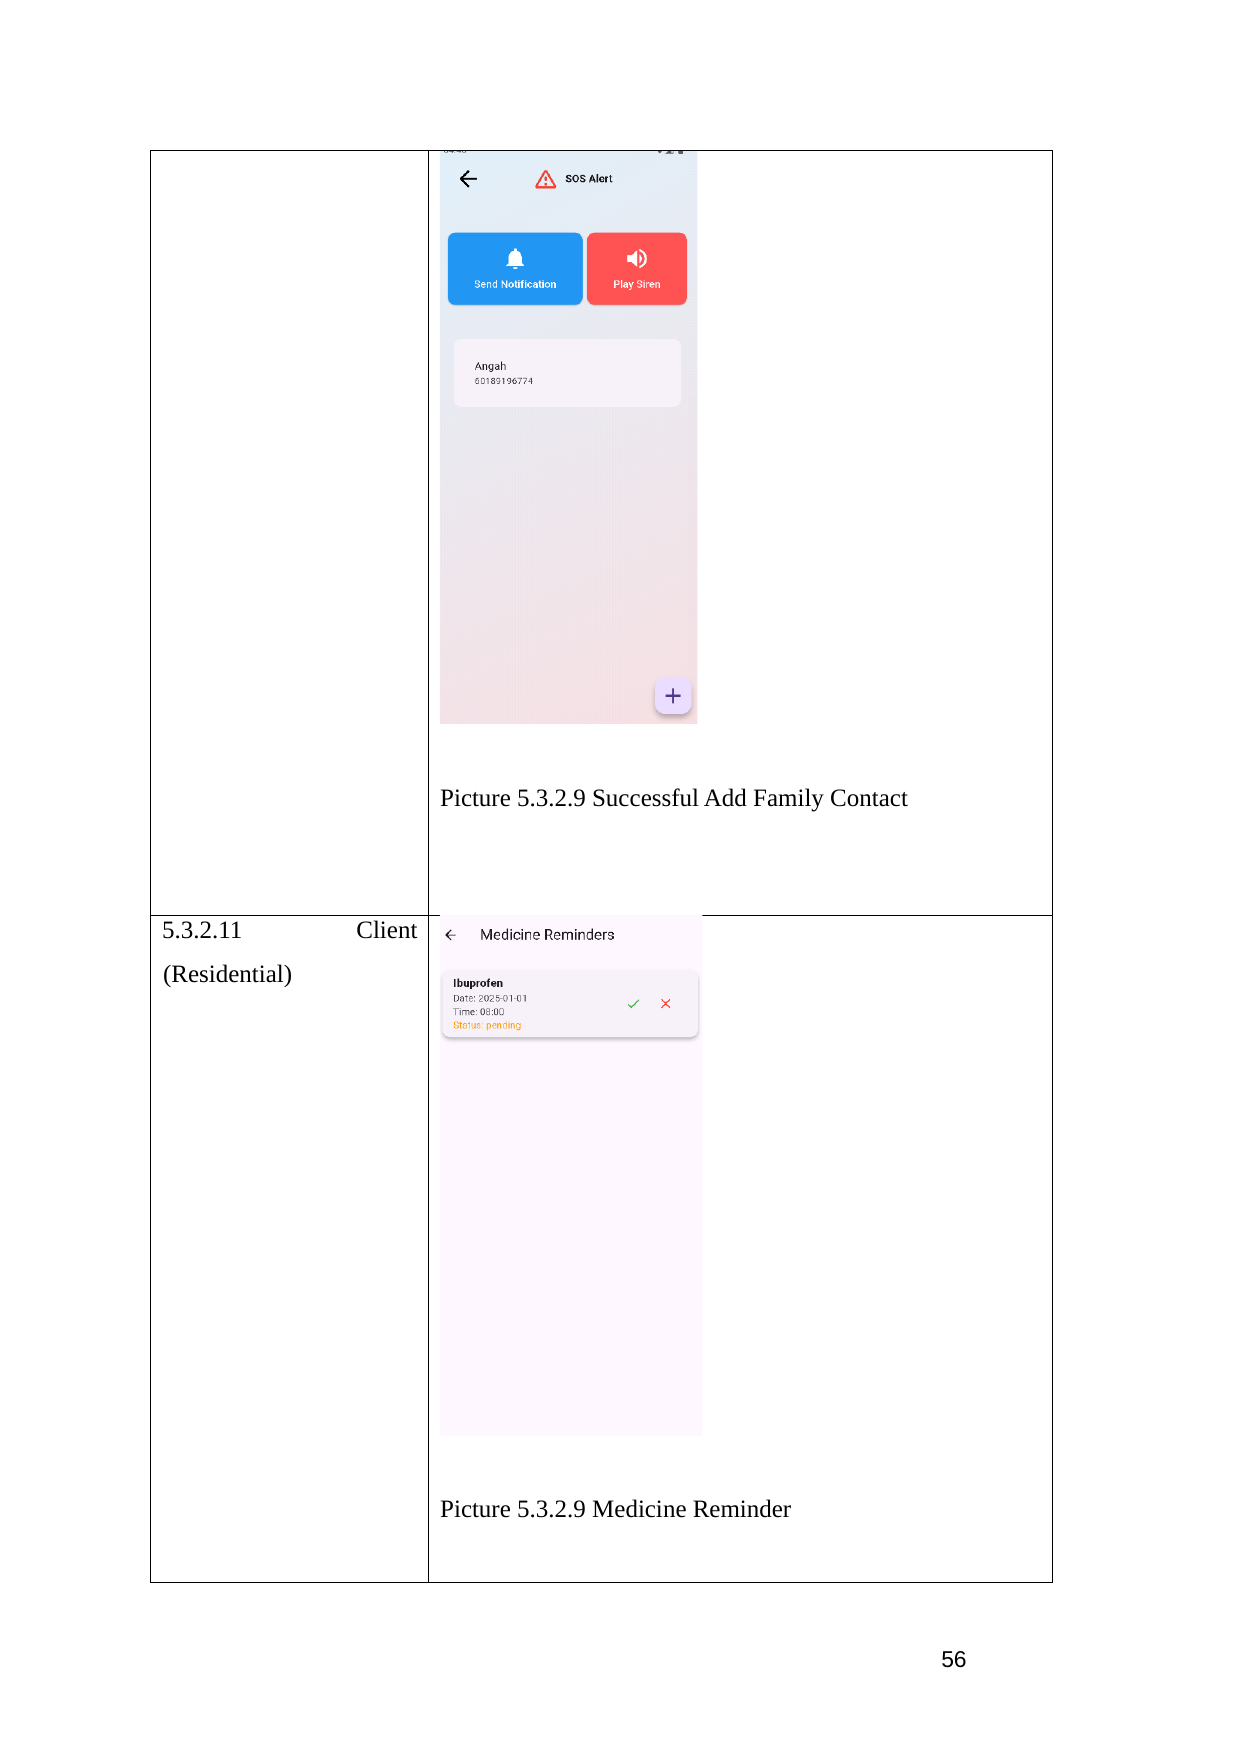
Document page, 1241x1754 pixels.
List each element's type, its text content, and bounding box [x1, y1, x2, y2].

picture [439, 915, 703, 1436]
picture [439, 151, 698, 724]
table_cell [429, 151, 1052, 914]
table_cell 5.3.2.11 Client (Residential) [151, 916, 428, 1582]
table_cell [151, 151, 428, 914]
table_cell Picture 5.3.2.9 Medicine Reminder [429, 916, 1052, 1582]
